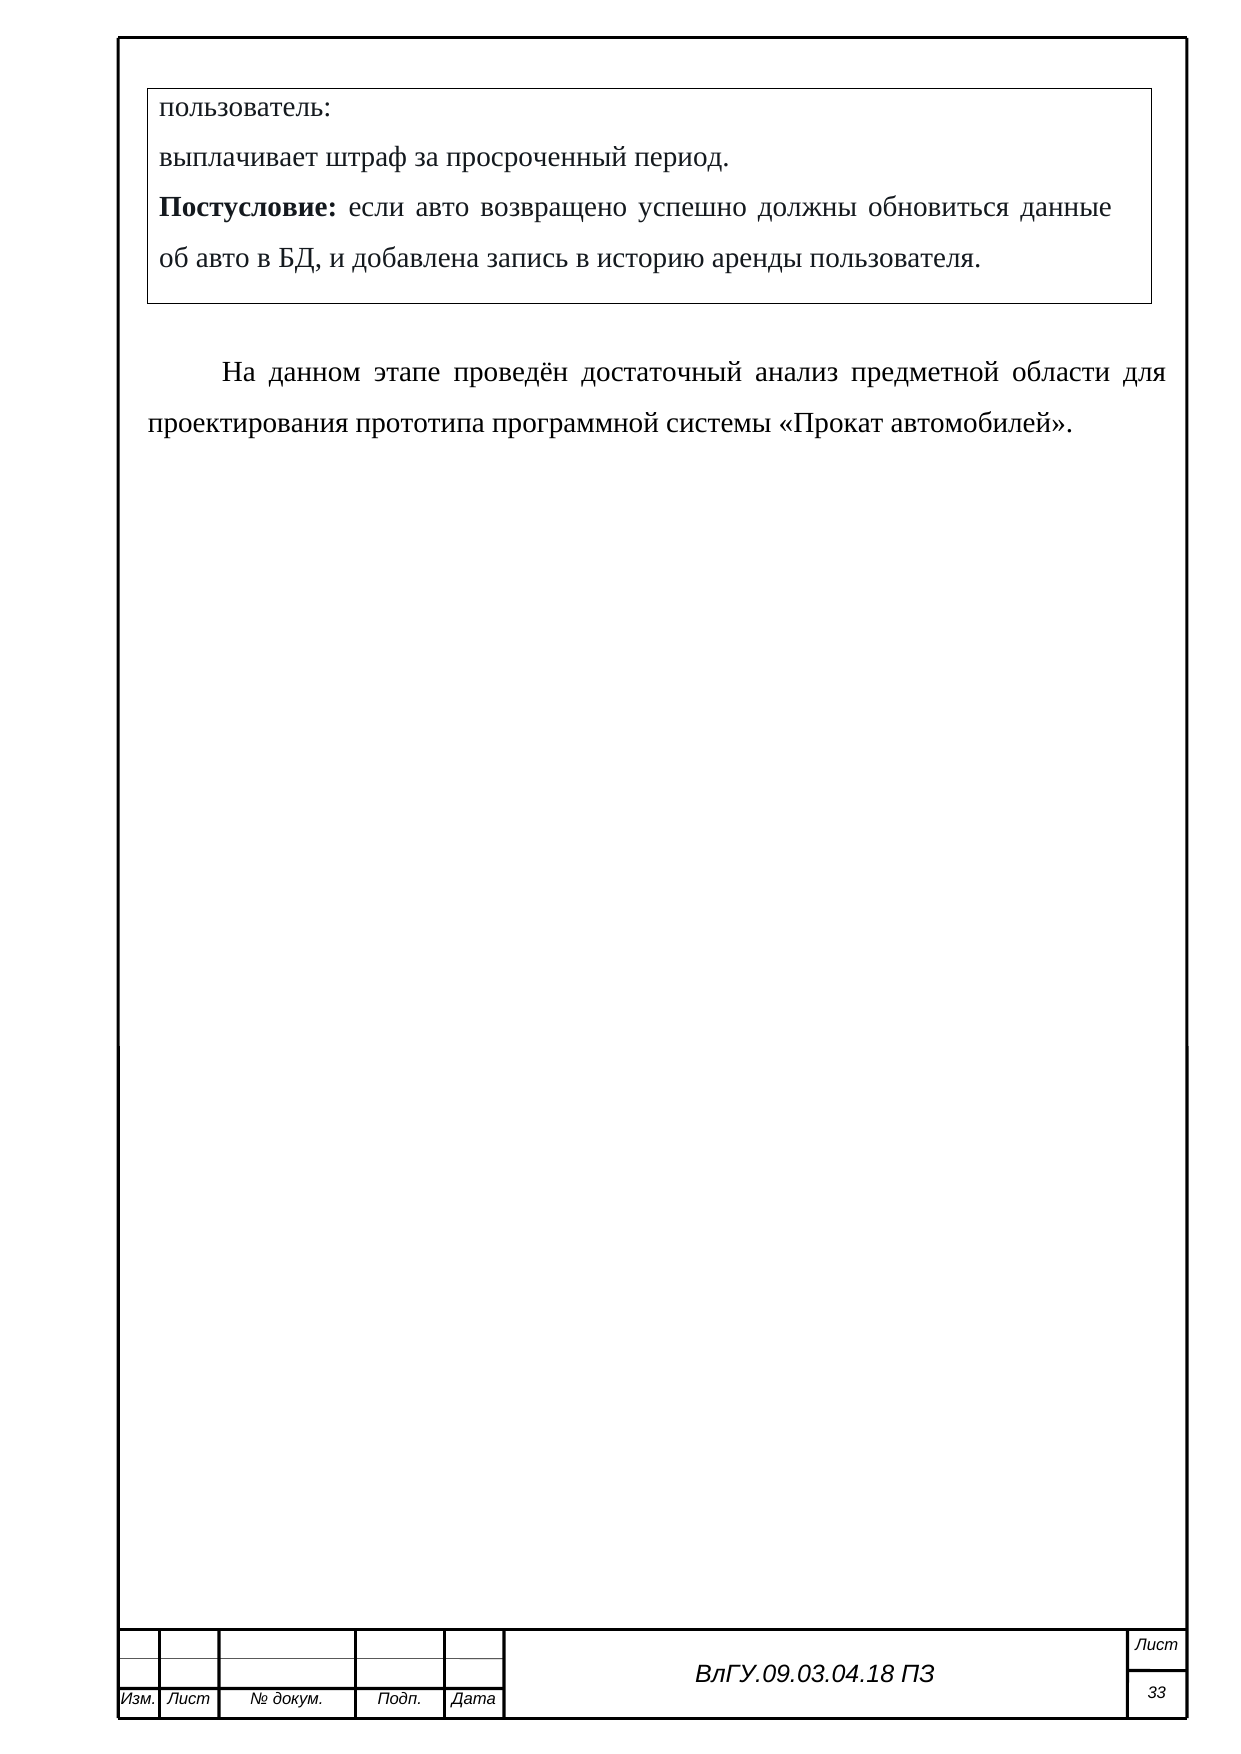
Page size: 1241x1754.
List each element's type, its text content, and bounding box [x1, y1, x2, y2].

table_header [148, 89, 1151, 303]
text На данном этапе проведён достаточный анализ предметной области для проектирования прототипа программной системы «Прокат автомобилей». [148, 354, 1167, 438]
